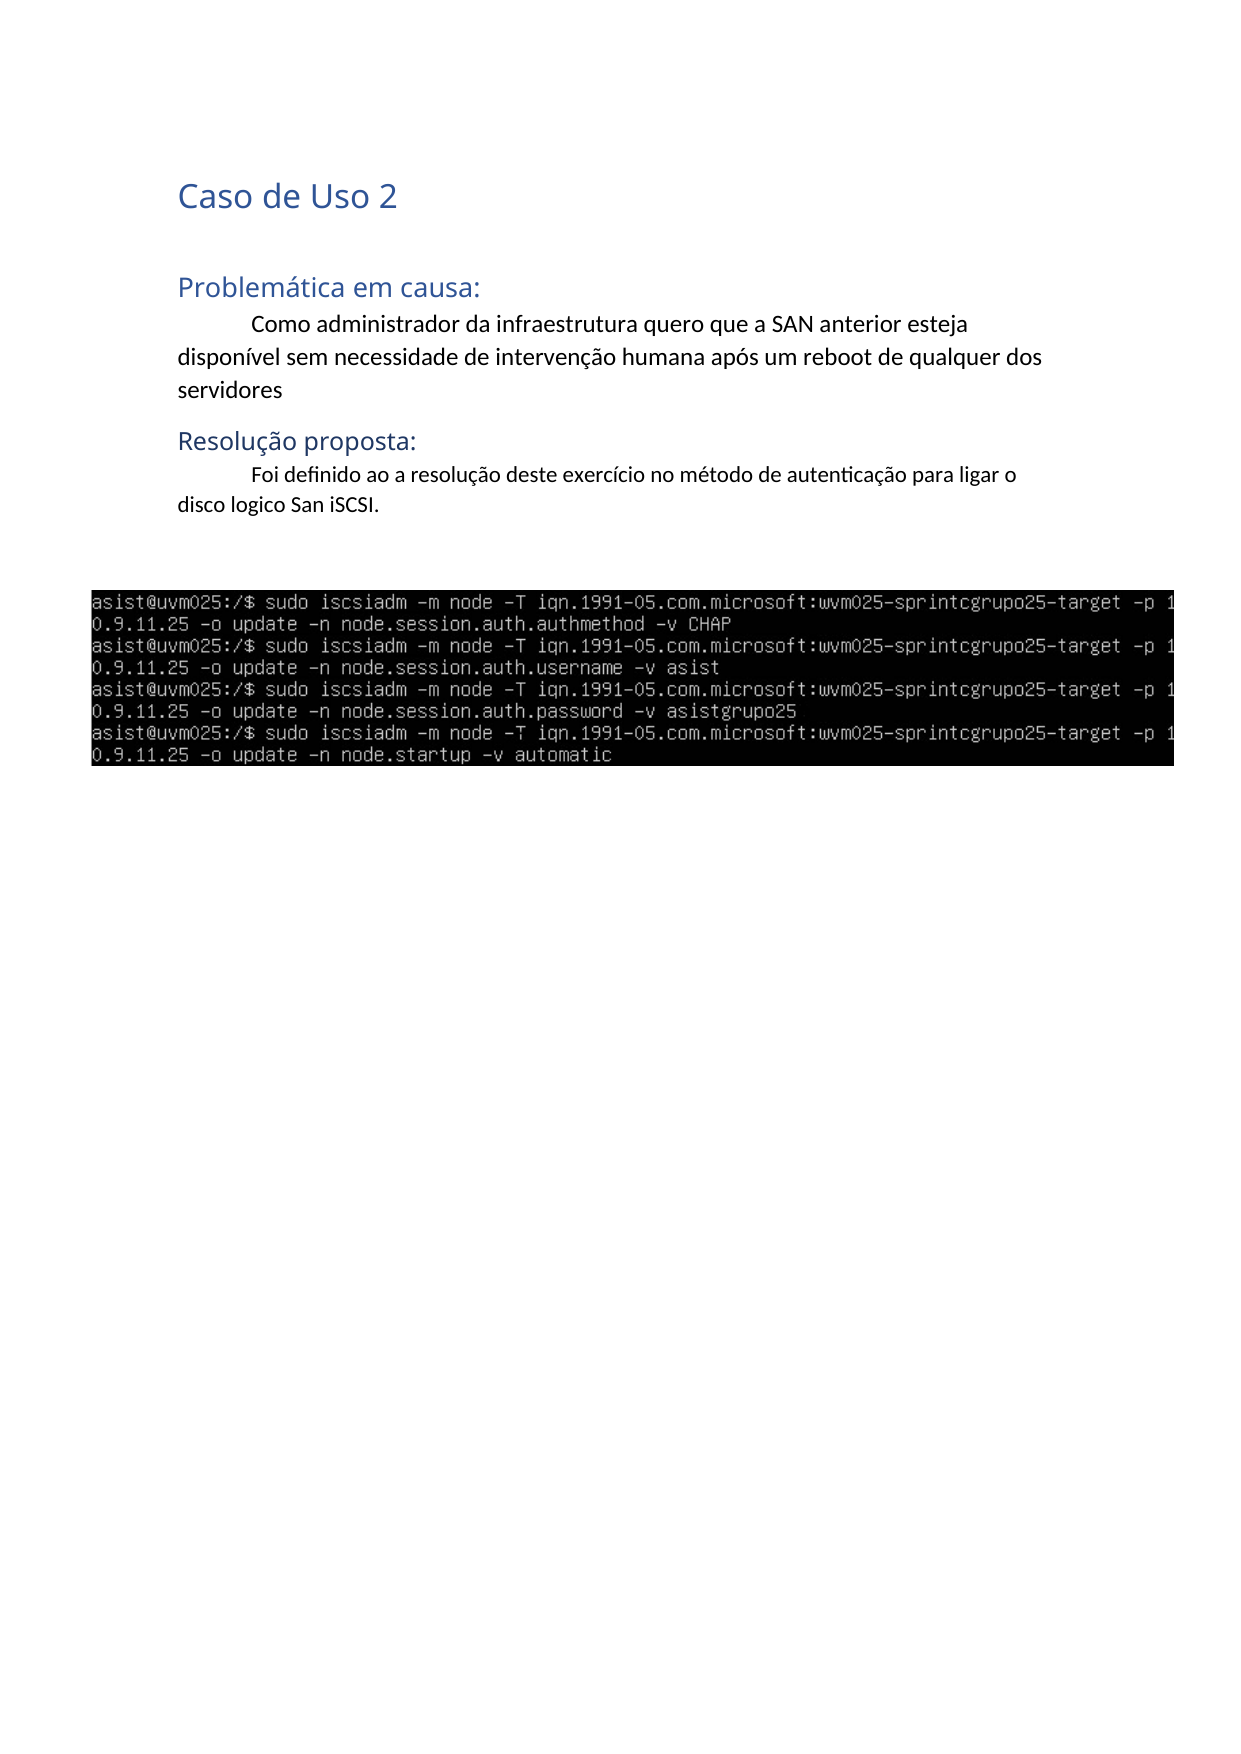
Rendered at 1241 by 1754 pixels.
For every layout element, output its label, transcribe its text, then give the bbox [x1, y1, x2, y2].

subtitle Resolução proposta: [177, 424, 1063, 458]
subtitle Caso de Uso 2 [177, 173, 1063, 218]
picture [89, 590, 1174, 765]
subtitle Problemática em causa: [177, 268, 1063, 305]
text Como administrador da infraestrutura quero que a SAN anterior esteja disponível sem necessidade de intervenção humana após um reboot de qualquer dos servidores [177, 308, 1063, 404]
text Foi definido ao a resolução deste exercício no método de autenticação para ligar o disco logico San iSCSI. [177, 460, 1063, 519]
